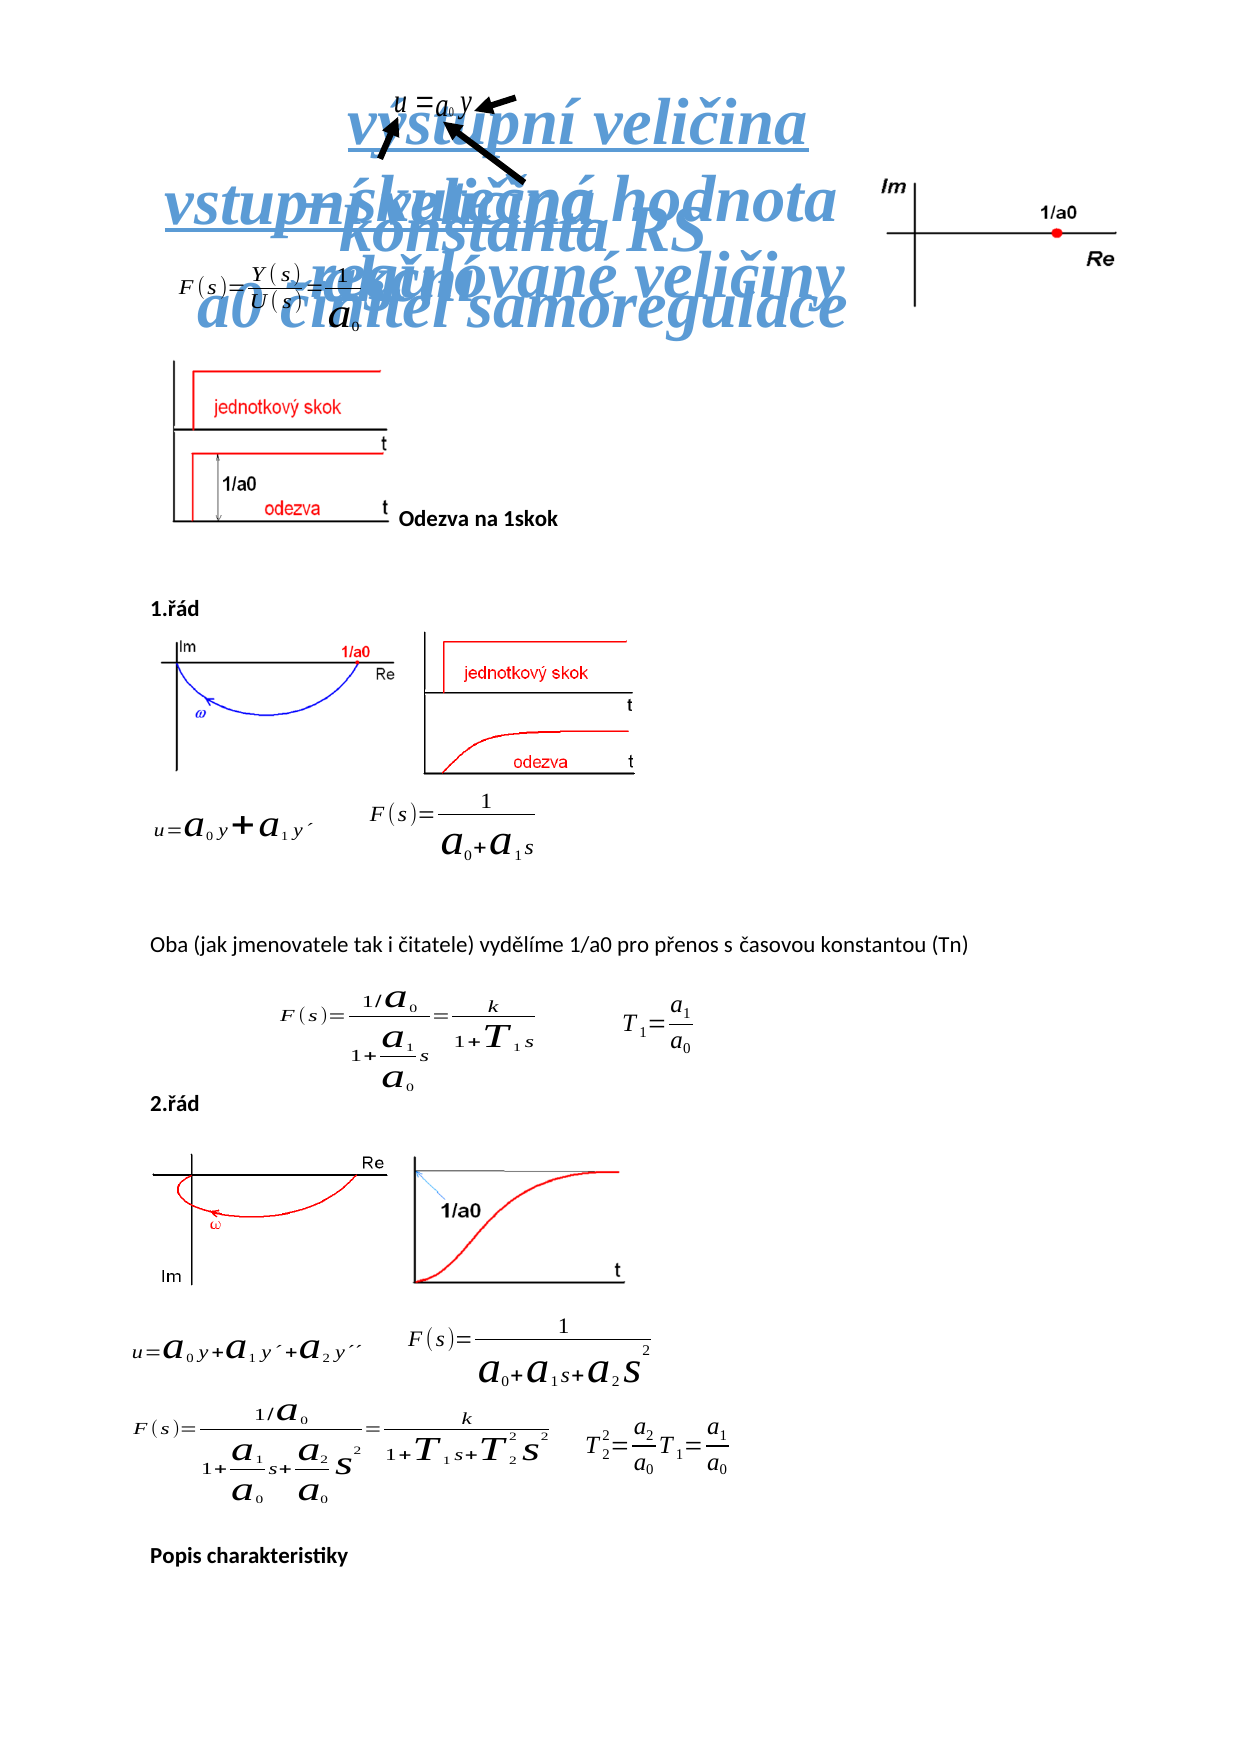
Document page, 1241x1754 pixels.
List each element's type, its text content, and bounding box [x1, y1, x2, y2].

picture [150, 1150, 633, 1290]
text Popis charakteristiky [150, 1542, 1165, 1569]
picture [150, 352, 399, 527]
picture [869, 166, 1144, 350]
text Odezva na 1skok [150, 75, 1165, 532]
text 1.řád [150, 594, 1165, 623]
text Oba (jak jmenovatele tak i čitatele) vydělíme 1/a0 pro přenos s časovou konstantou (Tn) [150, 930, 1165, 958]
text 2.řád [150, 1089, 1165, 1118]
picture [150, 624, 644, 778]
